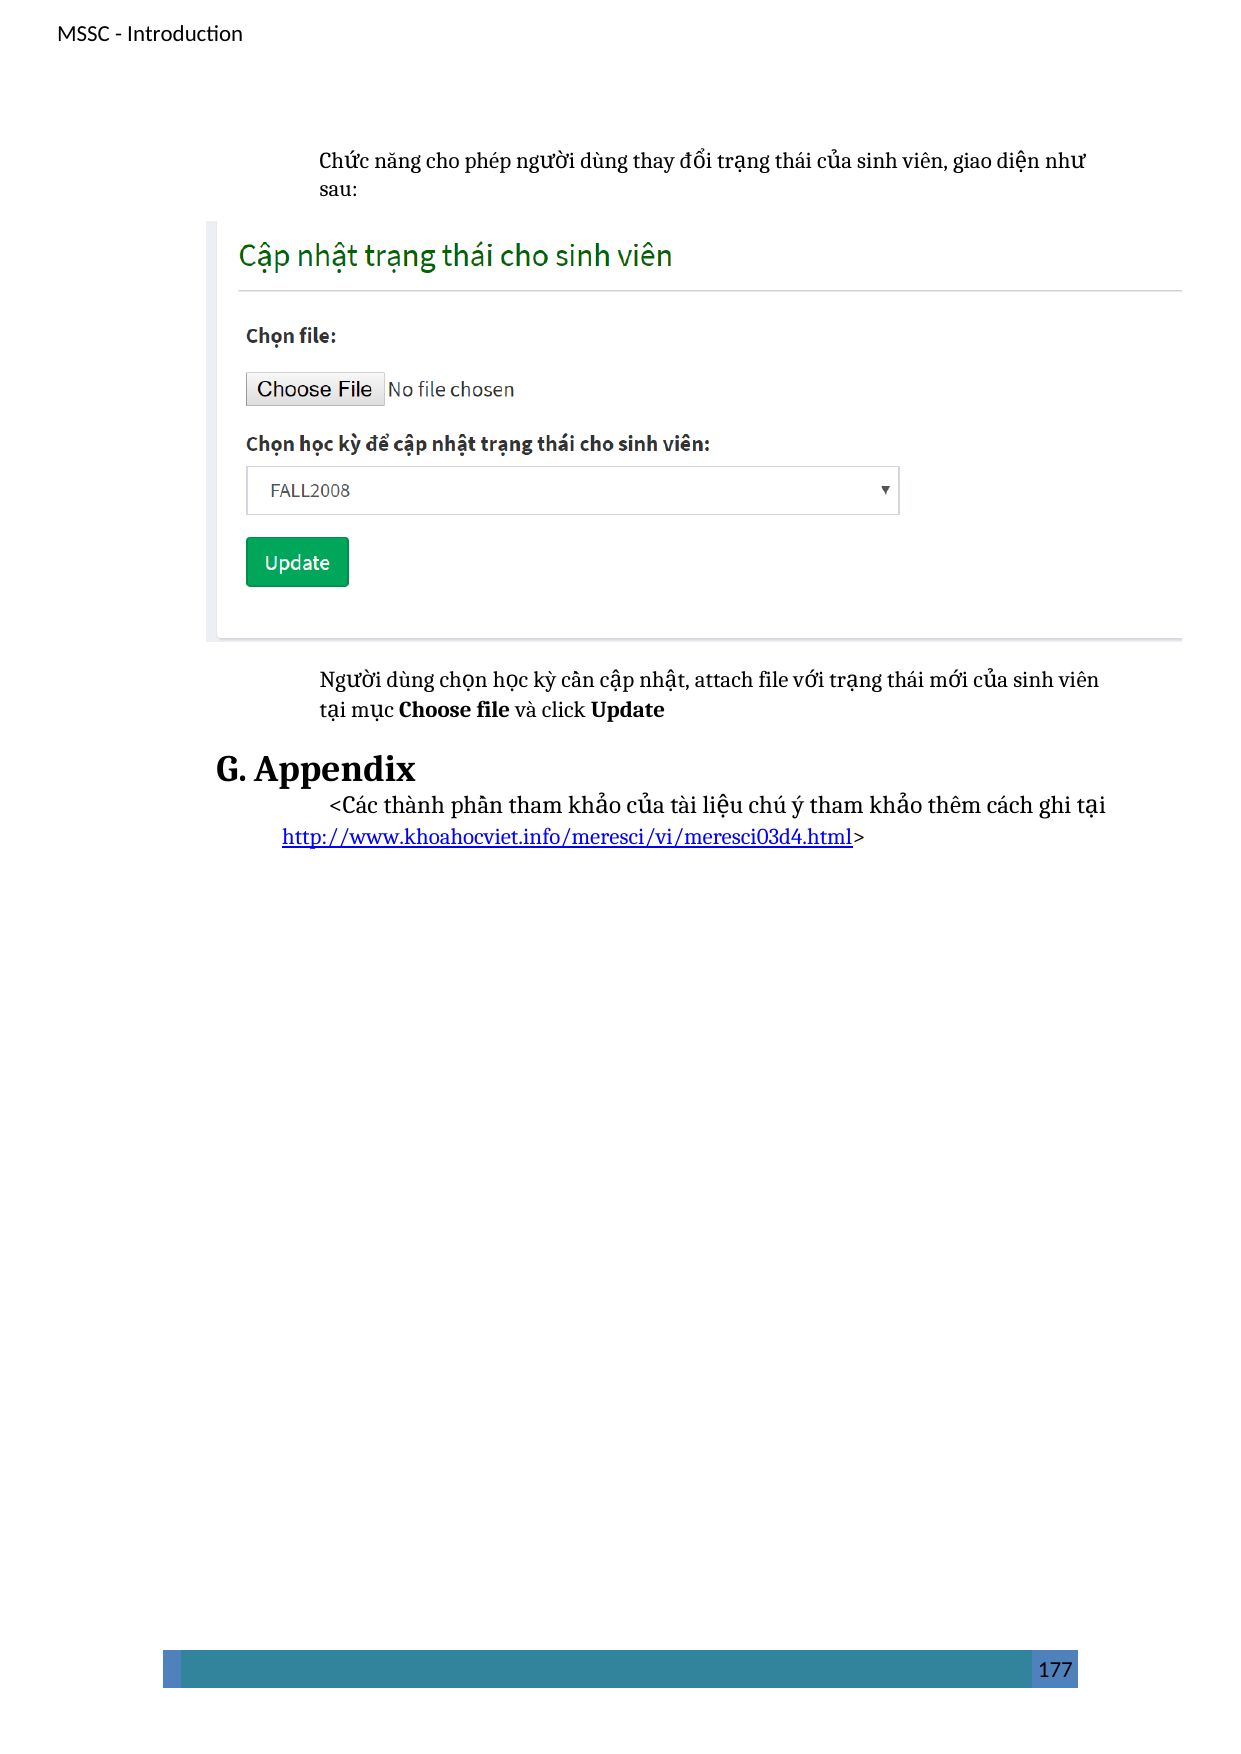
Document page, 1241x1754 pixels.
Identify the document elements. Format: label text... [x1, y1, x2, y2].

list Chức năng cho phép người dùng thay đổi trạng thái của sinh viên, giao diện như sau: [319, 148, 1122, 202]
subtitle Appendix [216, 748, 1122, 791]
text Người dùng chọn học kỳ cần cập nhật, attach file với trạng thái mới của sinh viên tại mục Choose file và click Update [319, 667, 1122, 723]
text <Các thành phần tham khảo của tài liệu chú ý tham khảo thêm cách ghi tại http://www.khoahocviet.info/meresci/vi/meresci03d4.html> [282, 791, 1122, 850]
picture [206, 221, 1182, 642]
